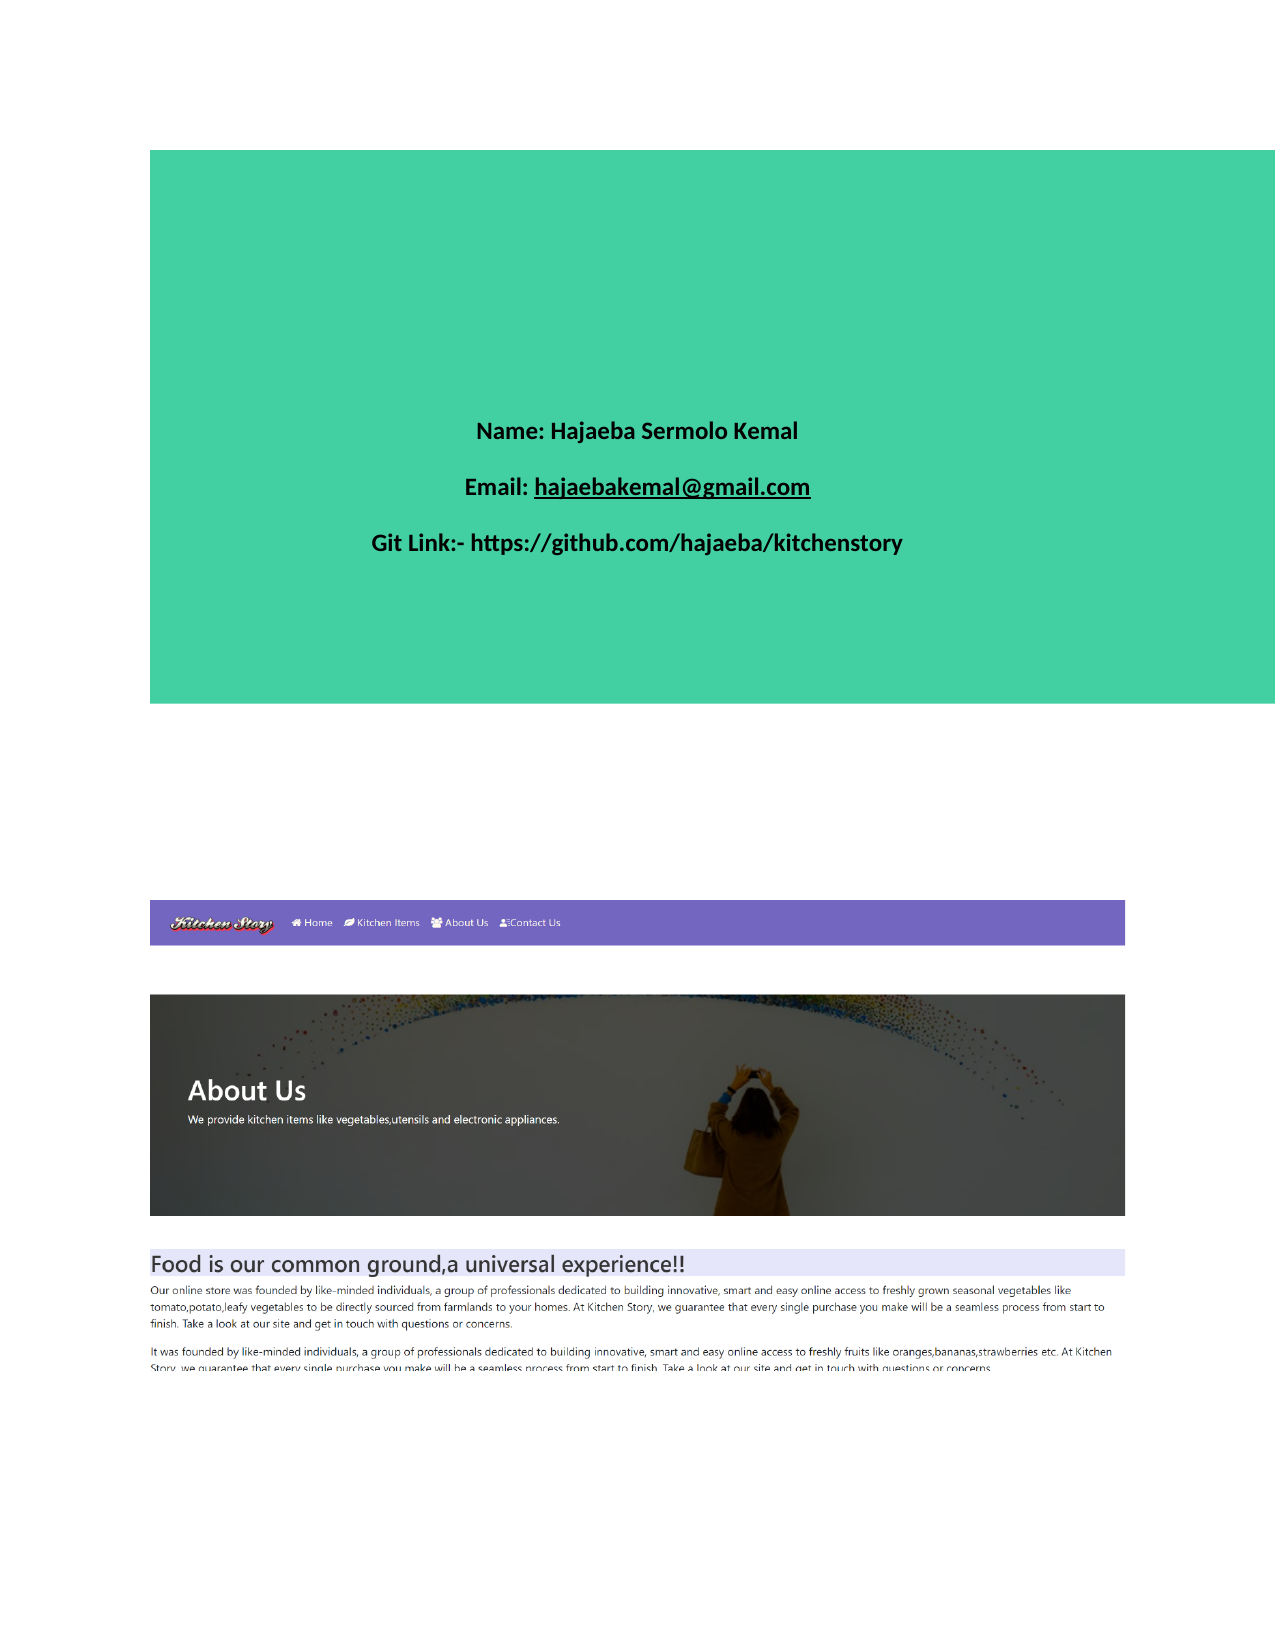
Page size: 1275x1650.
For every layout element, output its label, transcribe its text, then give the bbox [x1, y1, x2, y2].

text Git Link:- https://github.com/hajaeba/kitchenstory [150, 527, 1125, 557]
picture [150, 900, 1125, 1371]
text Name: Hajaeba Sermolo Kemal [150, 415, 1125, 446]
text Email: hajaebakemal@gmail.com [150, 471, 1125, 501]
